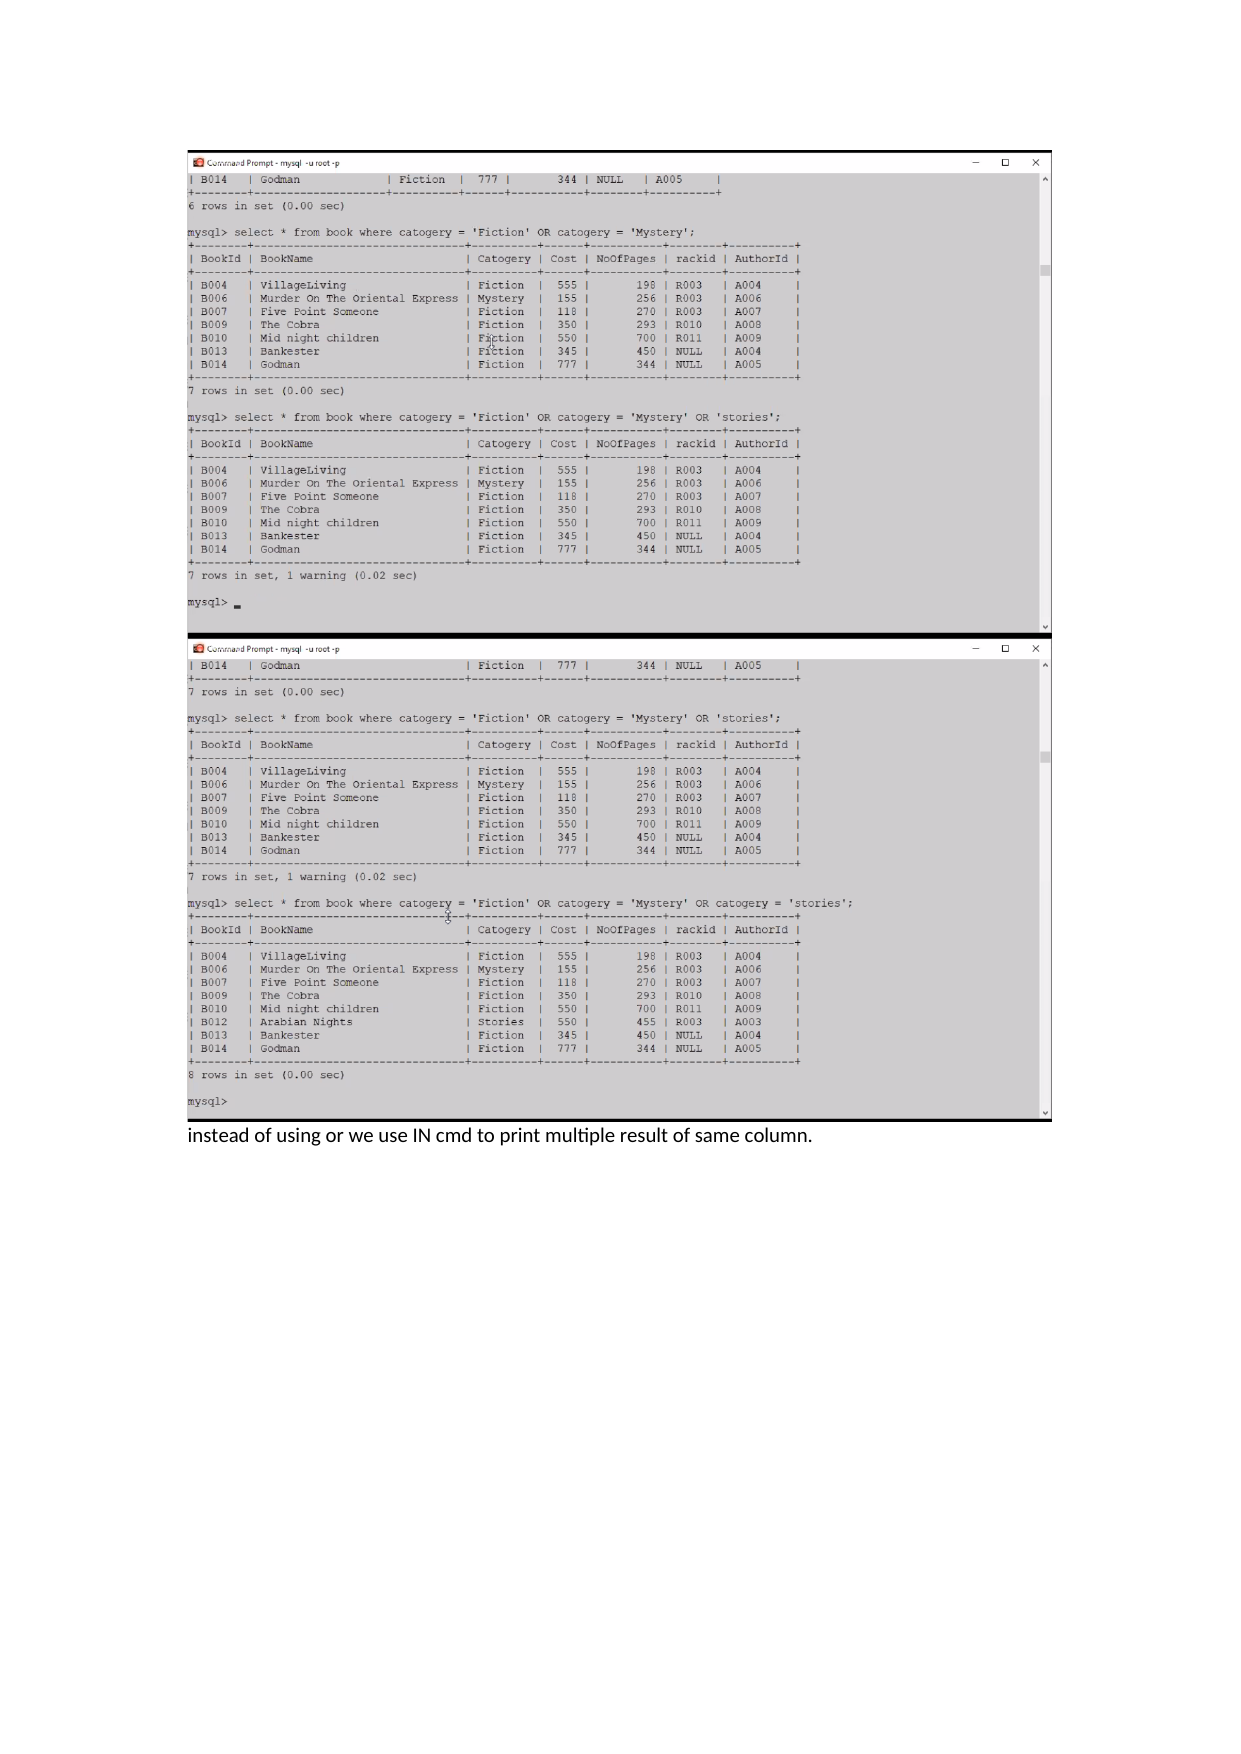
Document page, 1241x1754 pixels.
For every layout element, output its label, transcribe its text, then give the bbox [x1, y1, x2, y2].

picture [187, 150, 1052, 1122]
text instead of using or we use IN cmd to print multiple result of same column. [187, 636, 1053, 1147]
